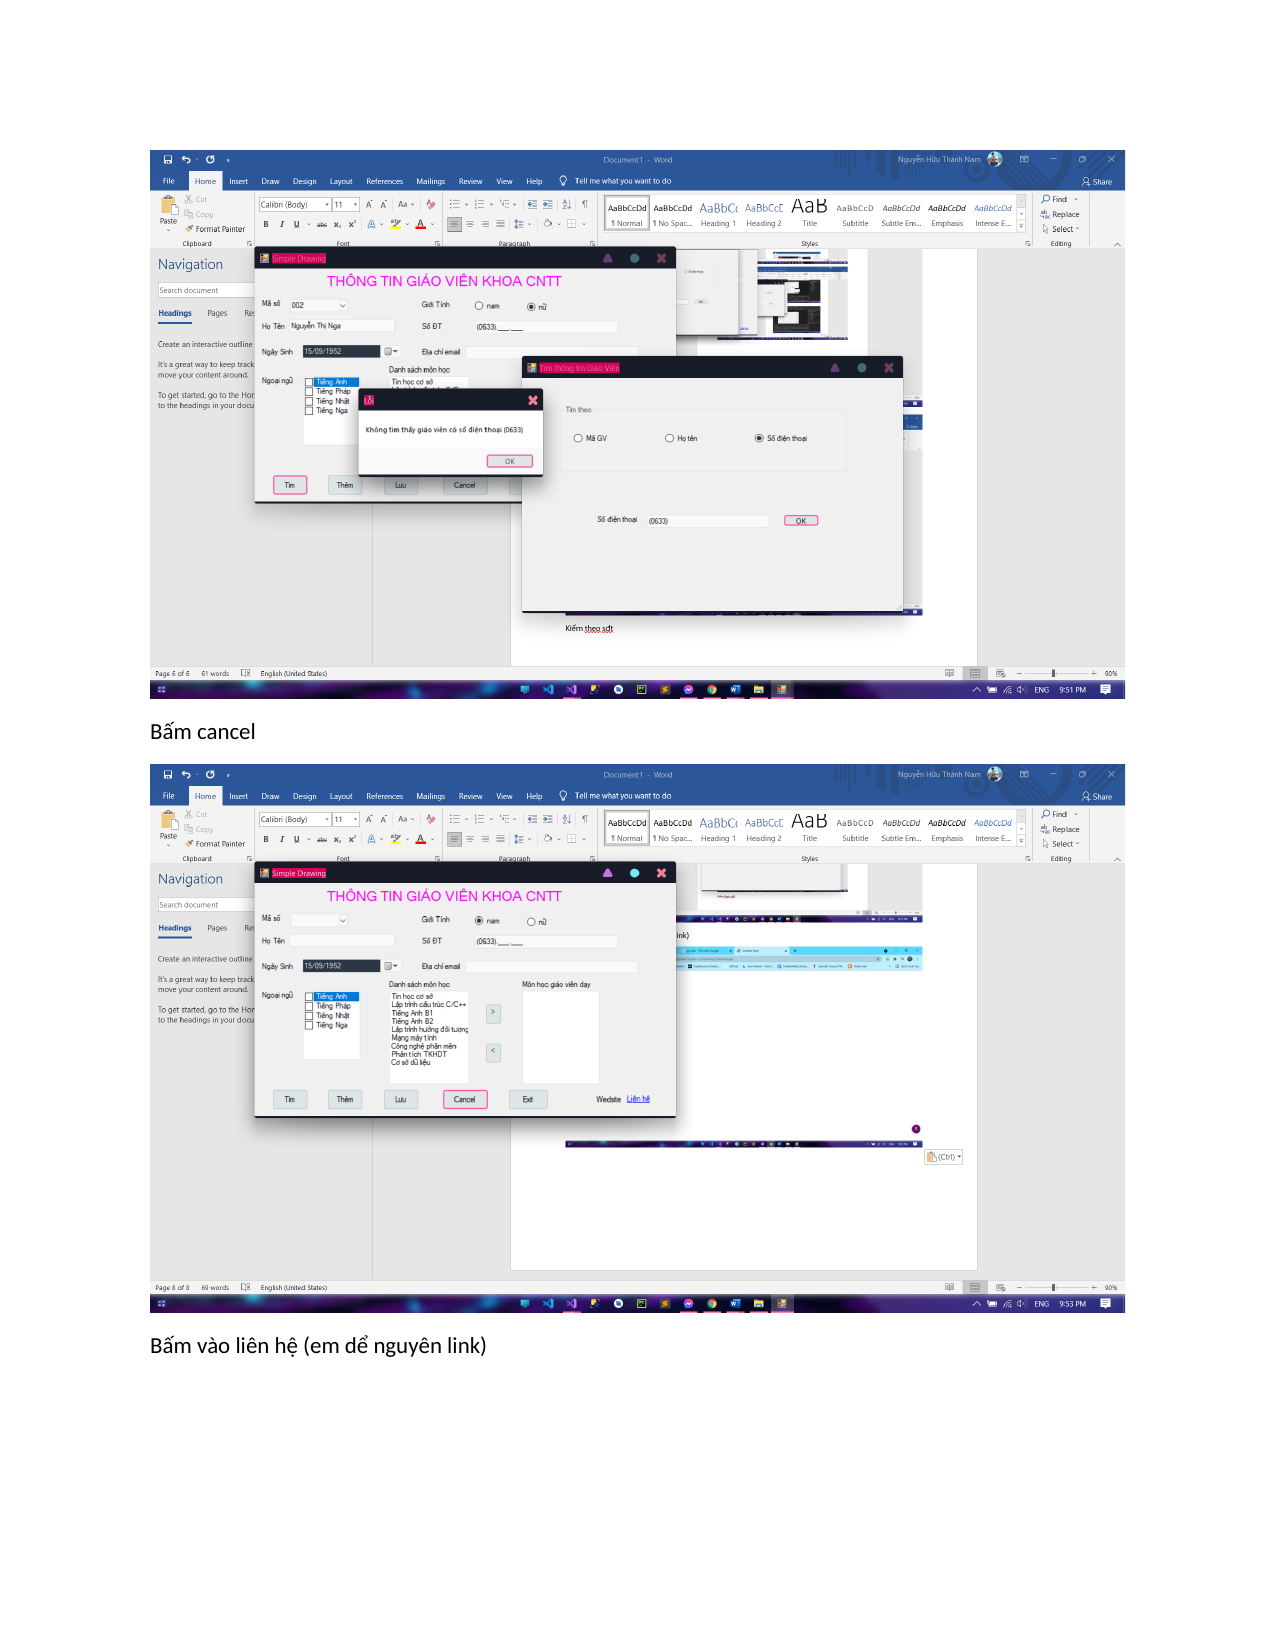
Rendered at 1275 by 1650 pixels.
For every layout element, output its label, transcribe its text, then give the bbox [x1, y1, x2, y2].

picture [150, 150, 1125, 699]
text Bấm vào liên hệ (em dể nguyên link) [150, 1331, 1125, 1359]
picture [150, 764, 1125, 1313]
text Bấm cancel [150, 717, 1125, 745]
